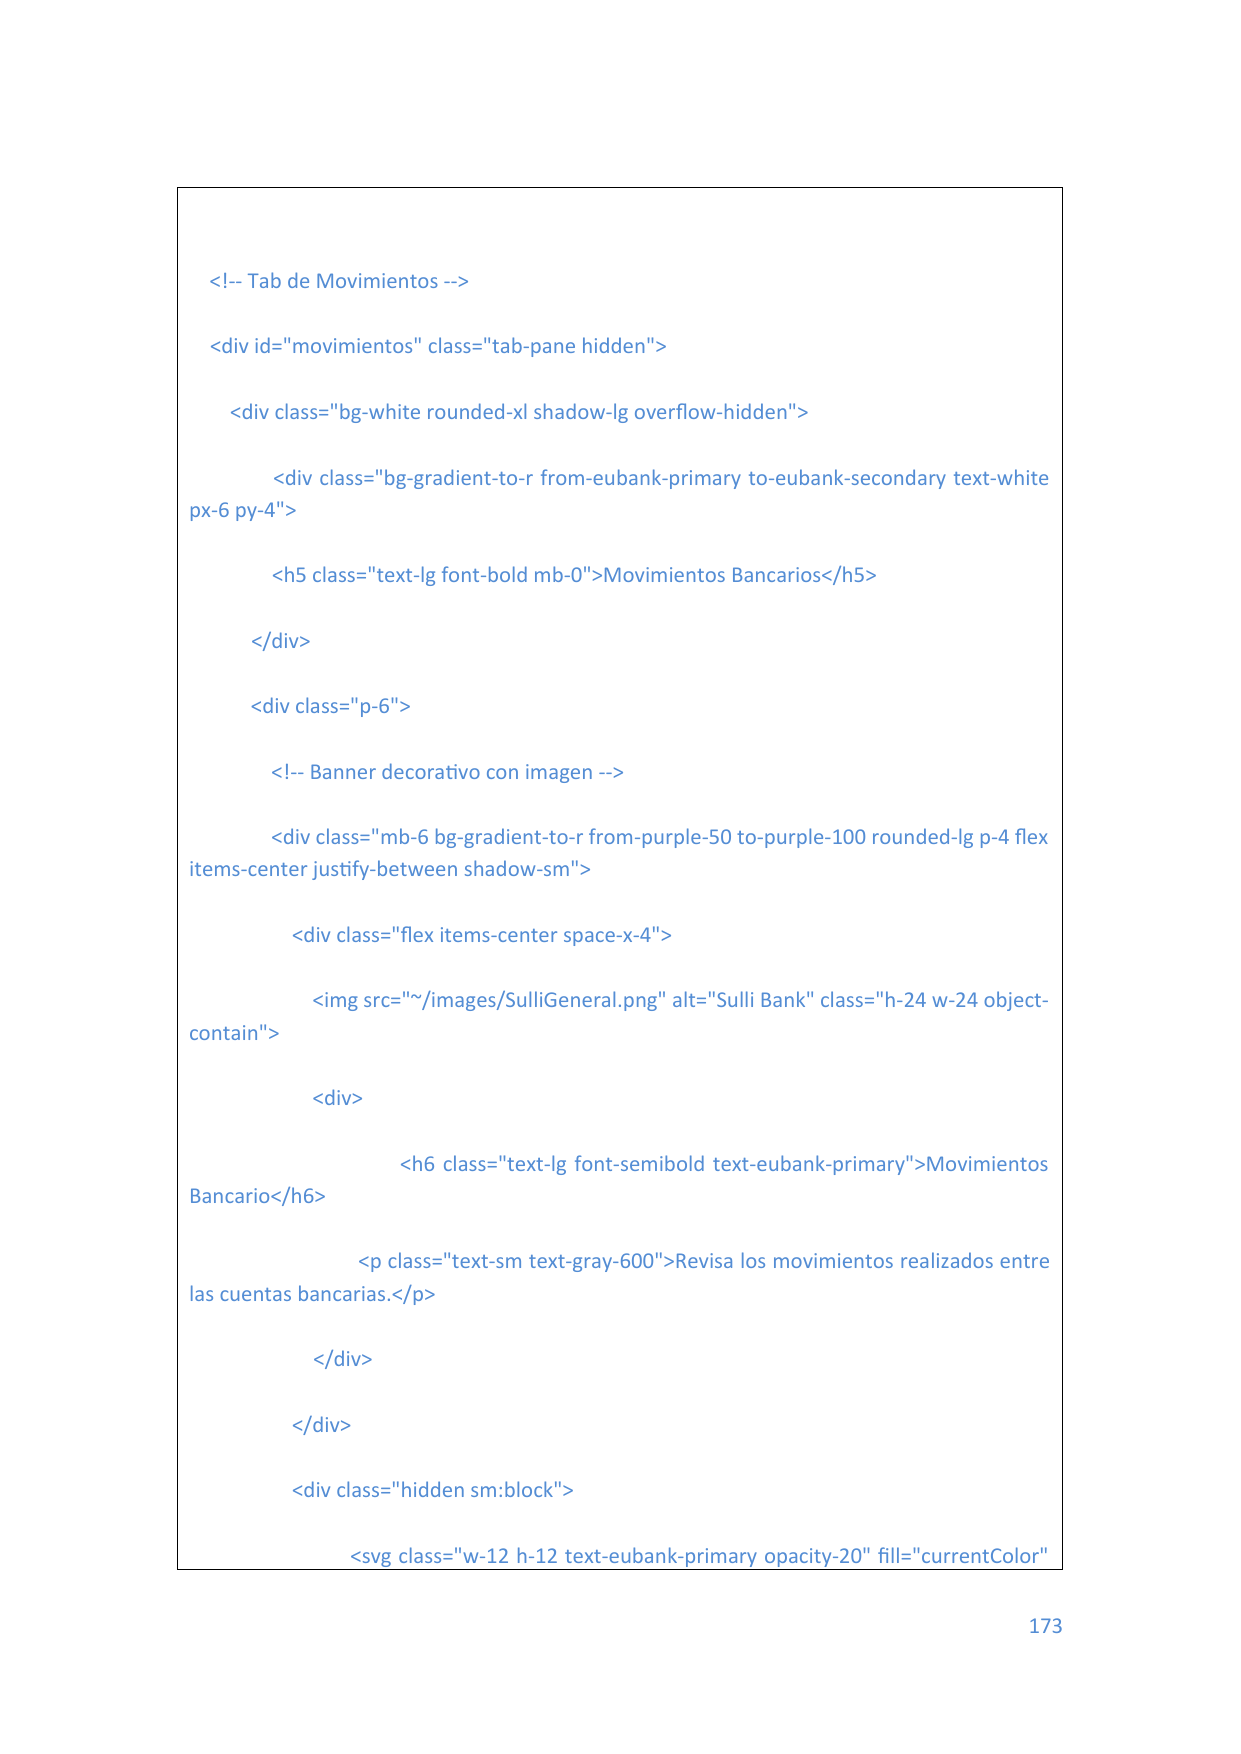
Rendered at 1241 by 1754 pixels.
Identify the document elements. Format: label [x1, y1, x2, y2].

table_header [178, 188, 1062, 1569]
